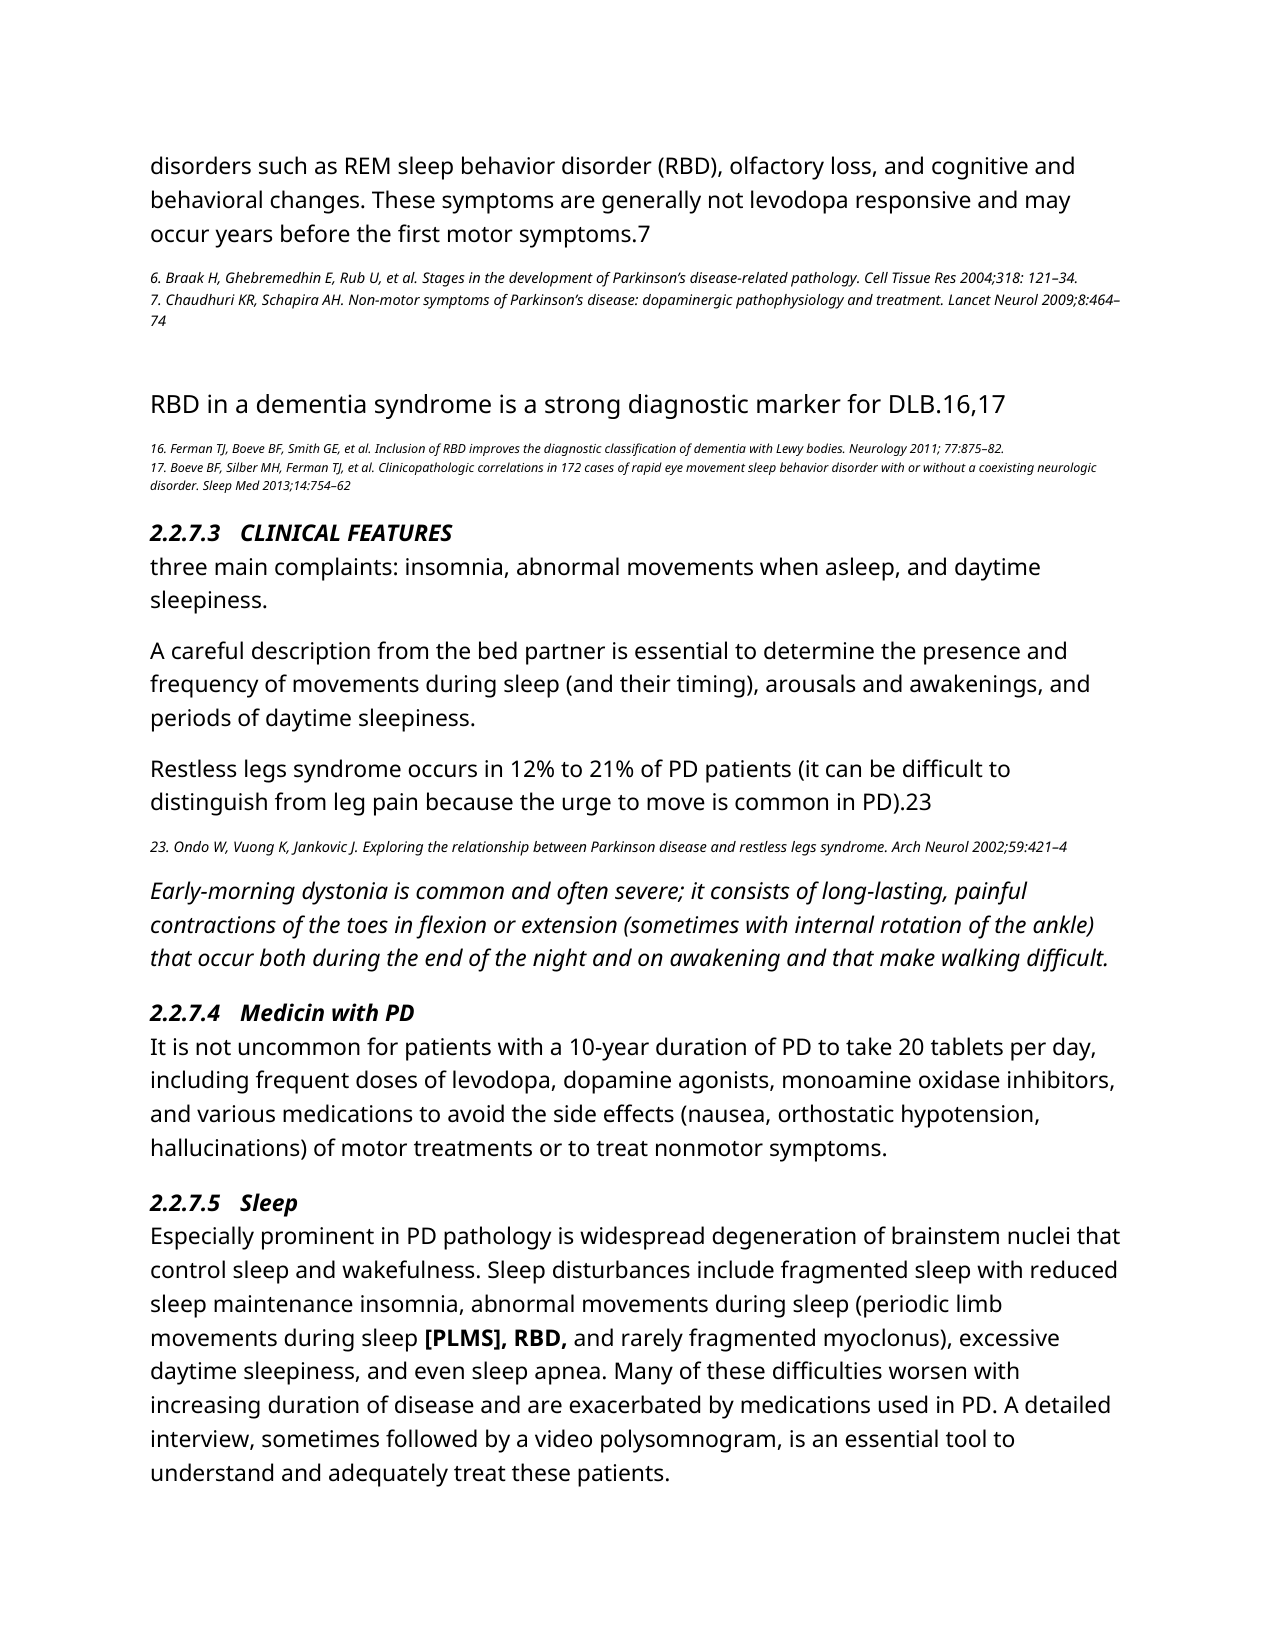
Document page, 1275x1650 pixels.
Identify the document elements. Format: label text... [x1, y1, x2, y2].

text Especially prominent in PD pathology is widespread degeneration of brainstem nuclei that control sleep and wakefulness. Sleep disturbances include fragmented sleep with reduced sleep maintenance insomnia, abnormal movements during sleep (periodic limb movements during sleep [PLMS], RBD, and rarely fragmented myoclonus), excessive daytime sleepiness, and even sleep apnea. Many of these difficulties worsen with increasing duration of disease and are exacerbated by medications used in PD. A detailed interview, sometimes followed by a video polysomnogram, is an essential tool to understand and adequately treat these patients. [150, 1220, 1125, 1488]
subtitle Sleep [150, 1186, 1125, 1218]
text RBD in a dementia syndrome is a strong diagnostic marker for DLB.16,17 [150, 387, 1125, 421]
text A careful description from the bed partner is essential to determine the presence and frequency of movements during sleep (and their timing), arousals and awakenings, and periods of daytime sleepiness. [150, 634, 1125, 733]
text Restless legs syndrome occurs in 12% to 21% of PD patients (it can be difficult to distinguish from leg pain because the urge to move is common in PD).23 [150, 752, 1125, 817]
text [150, 150, 1125, 249]
text 6. Braak H, Ghebremedhin E, Rub U, et al. Stages in the development of Parkinson’s disease-related pathology. Cell Tissue Res 2004;318: 121–34. 7. Chaudhuri KR, Schapira AH. Non-motor symptoms of Parkinson’s disease: dopaminergic pathophysiology and treatment. Lancet Neurol 2009;8:464–74 [150, 268, 1125, 331]
text three main complaints: insomnia, abnormal movements when asleep, and daytime sleepiness. [150, 550, 1125, 615]
text 23. Ondo W, Vuong K, Jankovic J. Exploring the relationship between Parkinson disease and restless legs syndrome. Arch Neurol 2002;59:421–4 [150, 837, 1125, 857]
text It is not uncommon for patients with a 10-year duration of PD to take 20 tablets per day, including frequent doses of levodopa, dopamine agonists, monoamine oxidase inhibitors, and various medications to avoid the side effects (nausea, orthostatic hypotension, hallucinations) of motor treatments or to treat nonmotor symptoms. [150, 1031, 1125, 1163]
subtitle CLINICAL FEATURES [150, 517, 1125, 548]
subtitle Medicin with PD [150, 997, 1125, 1028]
text 16. Ferman TJ, Boeve BF, Smith GE, et al. Inclusion of RBD improves the diagnostic classification of dementia with Lewy bodies. Neurology 2011; 77:875–82. 17. Boeve BF, Silber MH, Ferman TJ, et al. Clinicopathologic correlations in 172 cases of rapid eye movement sleep behavior disorder with or without a coexisting neurologic disorder. Sleep Med 2013;14:754–62 [150, 441, 1125, 494]
text Early-morning dystonia is common and often severe; it consists of long-lasting, painful contractions of the toes in flexion or extension (sometimes with internal rotation of the ankle) that occur both during the end of the night and on awakening and that make walking difficult. [150, 875, 1125, 973]
